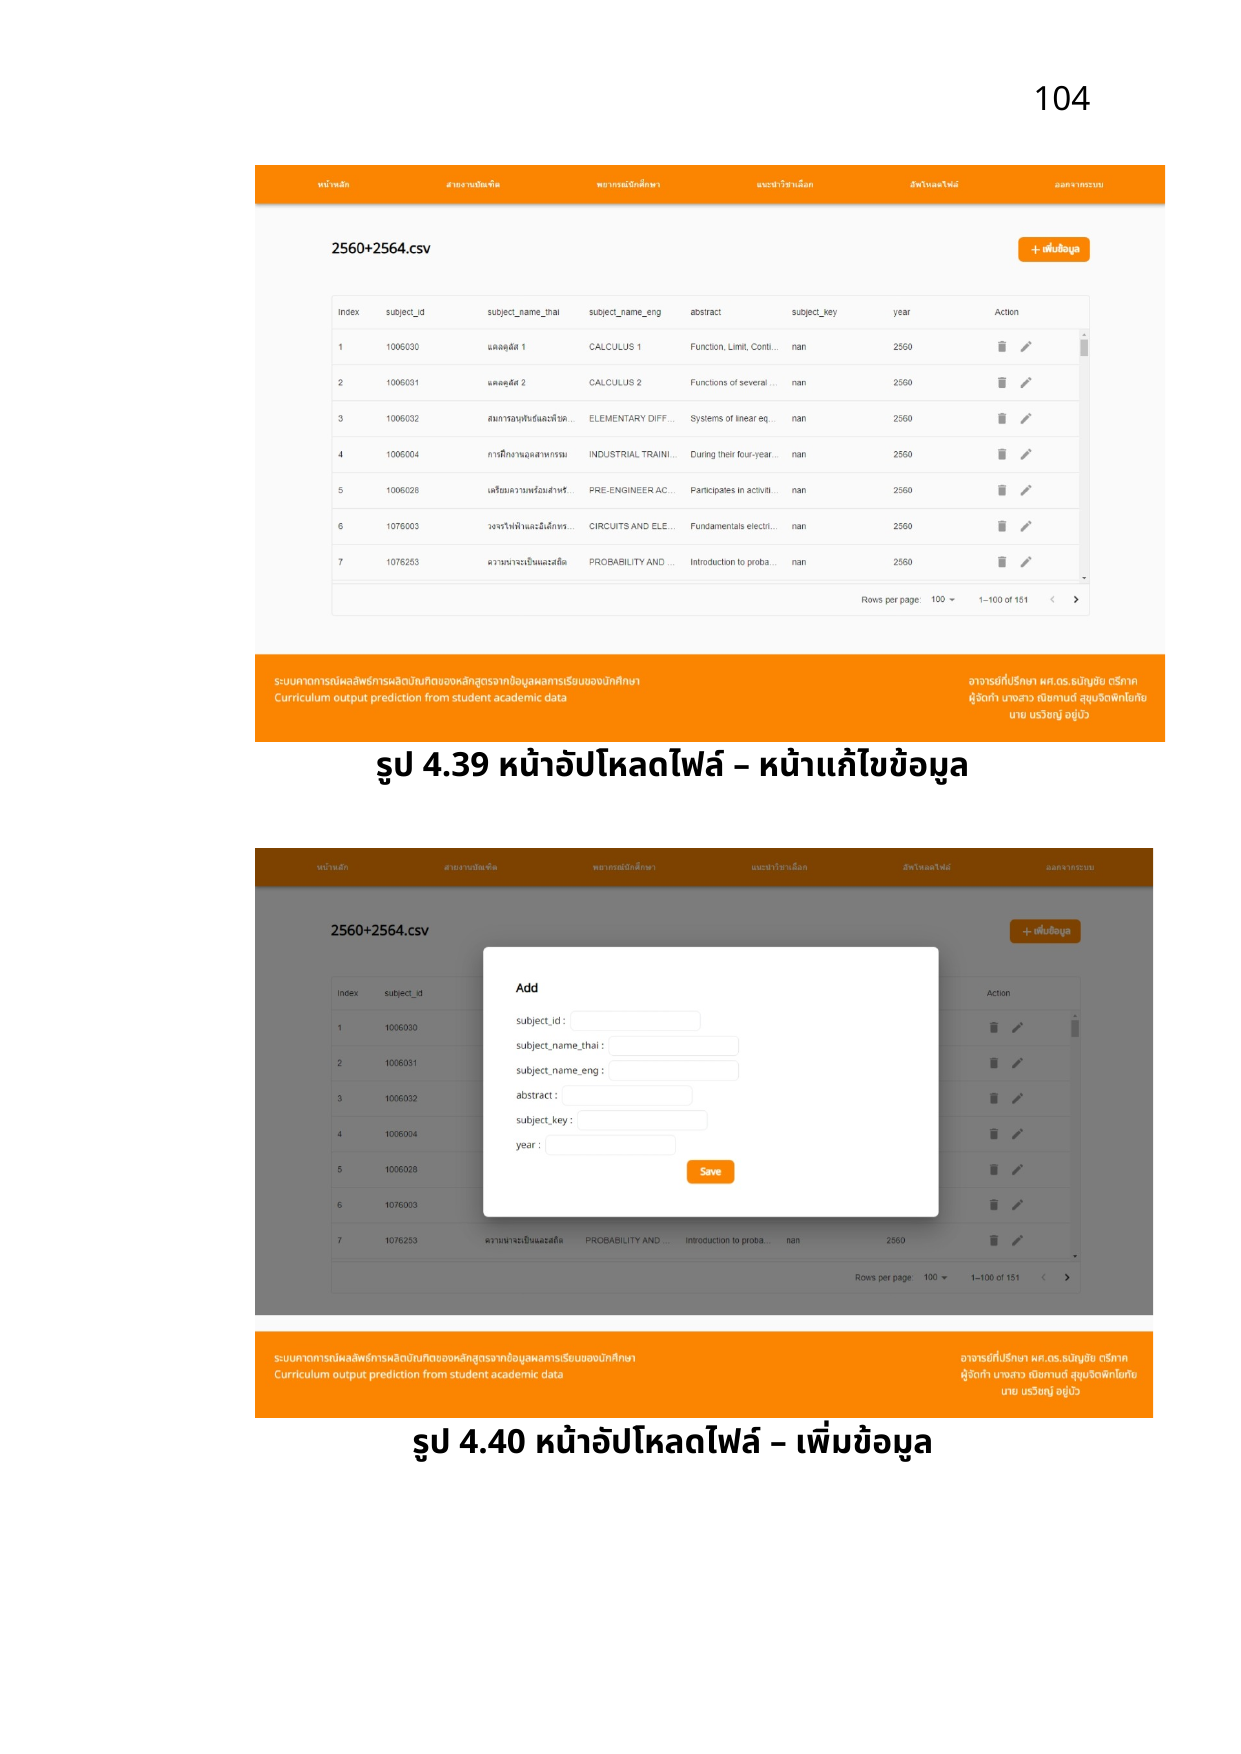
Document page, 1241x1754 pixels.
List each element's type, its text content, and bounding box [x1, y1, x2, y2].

picture [255, 165, 1166, 742]
text รูป 4.39 หน้าอัปโหลดไฟล์ – หน้าแก้ไขข้อมูล [255, 742, 1090, 792]
text รูป 4.40 หน้าอัปโหลดไฟล์ – เพิ่มข้อมูล [255, 1418, 1090, 1468]
picture [255, 848, 1154, 1418]
